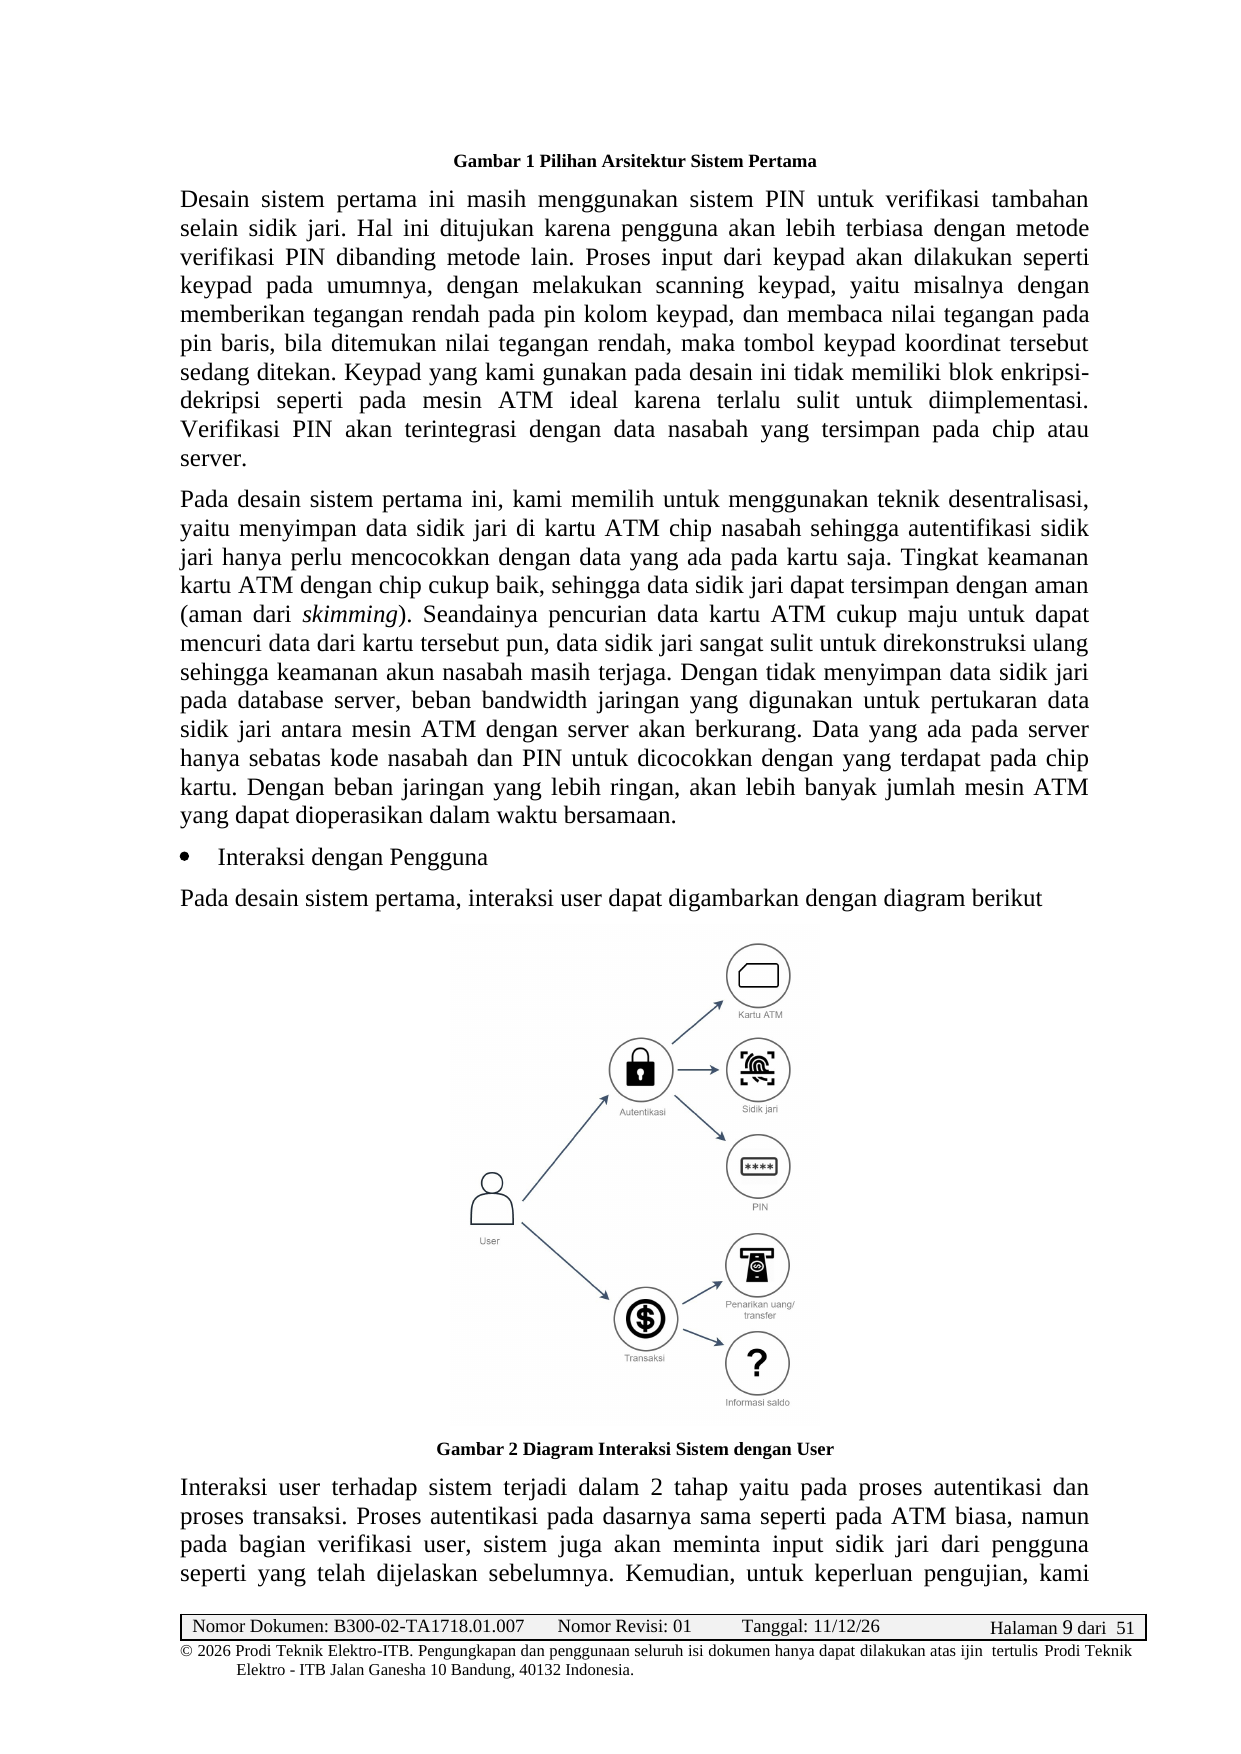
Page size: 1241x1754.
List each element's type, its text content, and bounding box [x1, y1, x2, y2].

picture [450, 924, 820, 1426]
text Pada desain sistem pertama, interaksi user dapat digambarkan dengan diagram berikut [180, 883, 1090, 912]
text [180, 1472, 1090, 1587]
text Gambar 1 Pilihan Arsitektur Sistem Pertama [180, 150, 1090, 172]
text Desain sistem pertama ini masih menggunakan sistem PIN untuk verifikasi tambahan selain sidik jari. Hal ini ditujukan karena pengguna akan lebih terbiasa dengan metode verifikasi PIN dibanding metode lain. Proses input dari keypad akan dilakukan seperti keypad pada umumnya, dengan melakukan scanning keypad, yaitu misalnya dengan memberikan tegangan rendah pada pin kolom keypad, dan membaca nilai tegangan pada pin baris, bila ditemukan nilai tegangan rendah, maka tombol keypad koordinat tersebut sedang ditekan. Keypad yang kami gunakan pada desain ini tidak memiliki blok enkripsi-dekripsi seperti pada mesin ATM ideal karena terlalu sulit untuk diimplementasi. Verifikasi PIN akan terintegrasi dengan data nasabah yang tersimpan pada chip atau server. [180, 184, 1090, 472]
text Pada desain sistem pertama ini, kami memilih untuk menggunakan teknik desentralisasi, yaitu menyimpan data sidik jari di kartu ATM chip nasabah sehingga autentifikasi sidik jari hanya perlu mencocokkan dengan data yang ada pada kartu saja. Tingkat keamanan kartu ATM dengan chip cukup baik, sehingga data sidik jari dapat tersimpan dengan aman (aman dari skimming). Seandainya pencurian data kartu ATM cukup maju untuk dapat mencuri data dari kartu tersebut pun, data sidik jari sangat sulit untuk direkonstruksi ulang sehingga keamanan akun nasabah masih terjaga. Dengan tidak menyimpan data sidik jari pada database server, beban bandwidth jaringan yang digunakan untuk pertukaran data sidik jari antara mesin ATM dengan server akan berkurang. Data yang ada pada server hanya sebatas kode nasabah dan PIN untuk dicocokkan dengan yang terdapat pada chip kartu. Dengan beban jaringan yang lebih ringan, akan lebih banyak jumlah mesin ATM yang dapat dioperasikan dalam waktu bersamaan. [180, 484, 1090, 829]
list Interaksi dengan Pengguna [180, 842, 1090, 870]
text Gambar 2 Diagram Interaksi Sistem dengan User [180, 1438, 1090, 1459]
